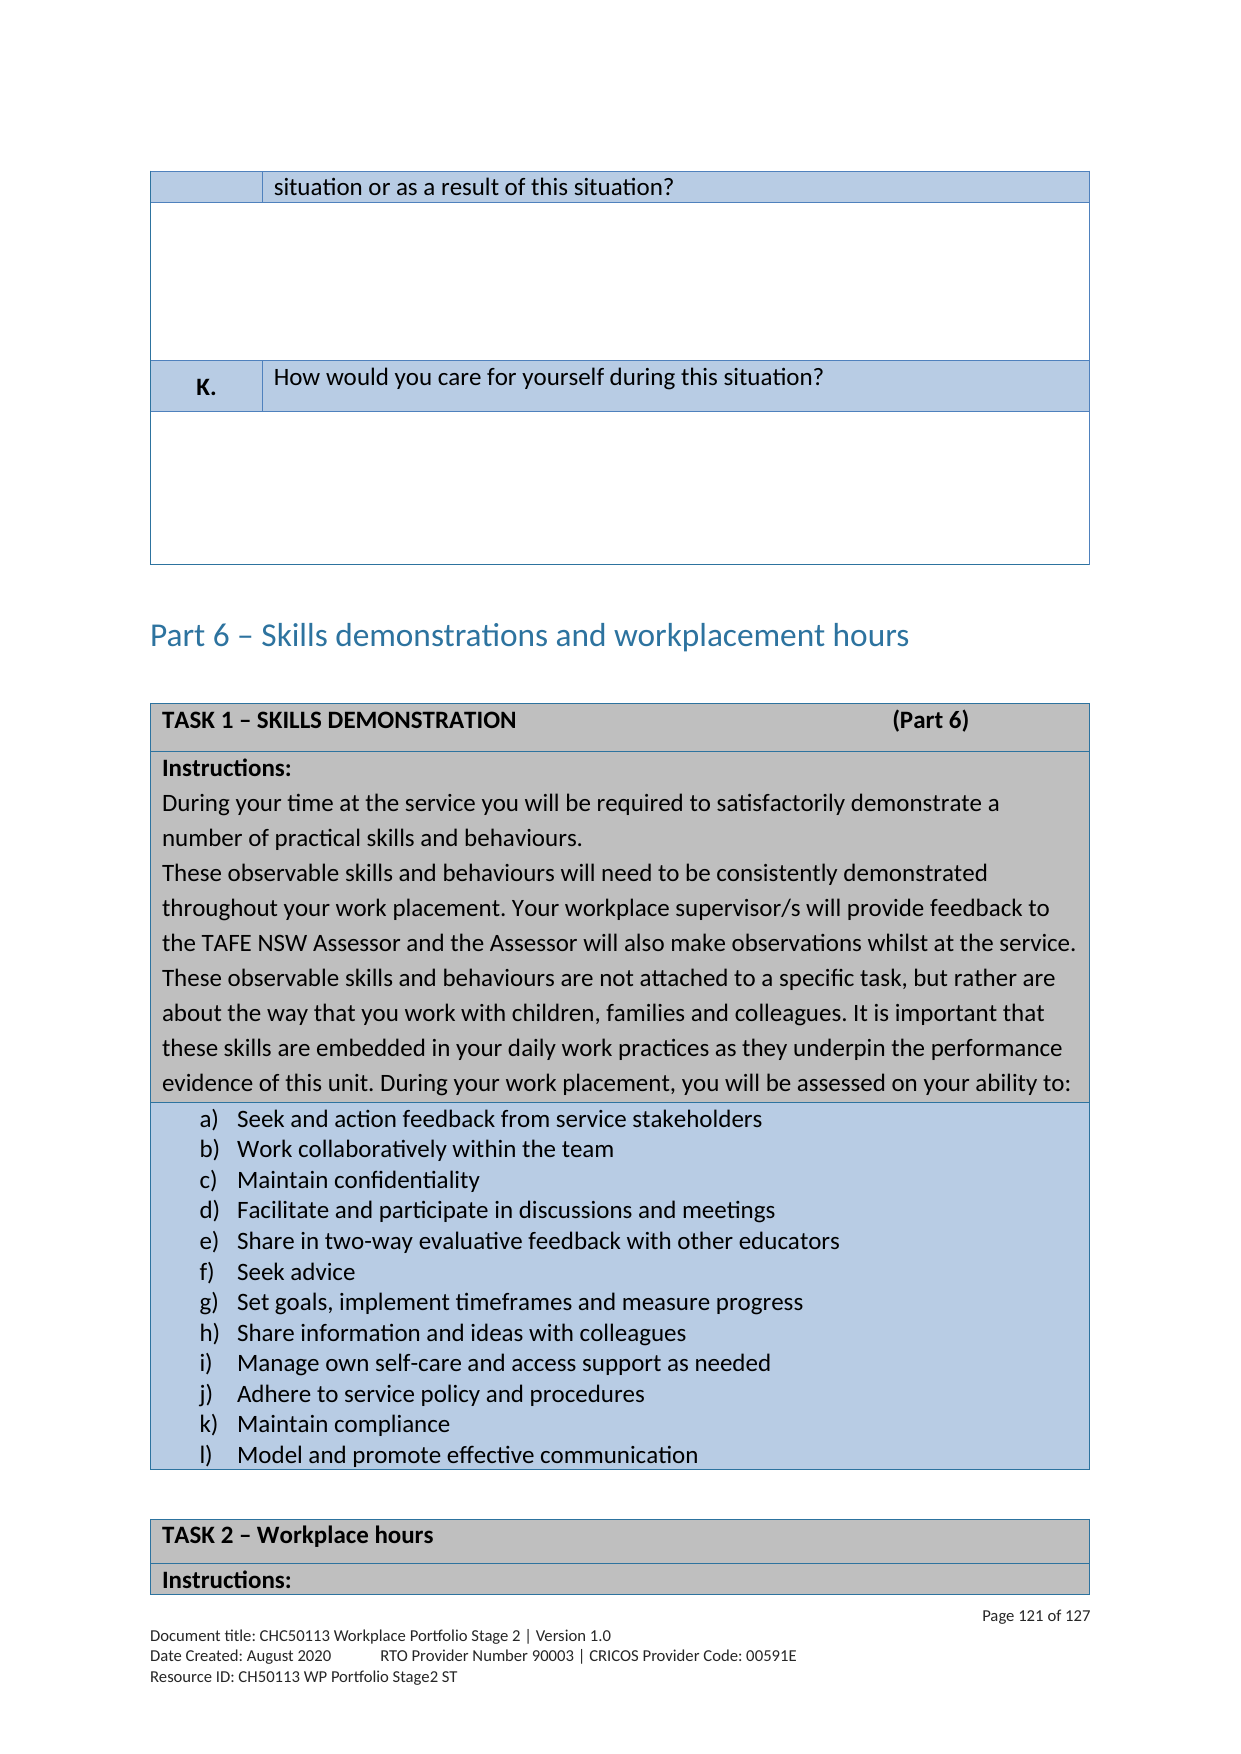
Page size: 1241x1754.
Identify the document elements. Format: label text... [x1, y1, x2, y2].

table_header TASK 1 – SKILLS DEMONSTRATION [151, 704, 881, 751]
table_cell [263, 172, 1089, 202]
table_cell Instructions: During your time at the service you will be required to satisfactorily demonstrate a number of practical skills and behaviours. These observable skills and behaviours will need to be consistently demonstrated throughout your work placement. Your workplace supervisor/s will provide feedback to the TAFE NSW Assessor and the Assessor will also make observations whilst at the service. These observable skills and behaviours are not attached to a specific task, but rather are about the way that you work with children, families and colleagues. It is important that these skills are embedded in your daily work practices as they underpin the performance evidence of this unit. During your work placement, you will be assessed on your ability to: [151, 752, 1089, 1102]
table_cell K. [151, 361, 262, 411]
table_header TASK 2 – Workplace hours [151, 1520, 1089, 1563]
table_cell [151, 203, 1089, 360]
table_cell J. [151, 172, 262, 202]
table_header (Part 6) [881, 704, 1089, 751]
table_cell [151, 1564, 1089, 1594]
text Part 6 – Skills demonstrations and workplacement hours [150, 614, 1090, 654]
table_cell How would you care for yourself during this situation? [263, 361, 1089, 411]
table_cell Seek and action feedback from service stakeholders Work collaboratively within the team Maintain confidentiality Facilitate and participate in discussions and meetings Share in two-way evaluative feedback with other educators Seek advice Set goals, implement timeframes and measure progress Share information and ideas with colleagues Manage own self-care and access support as needed Adhere to service policy and procedures Maintain compliance Model and promote effective communication [151, 1103, 1089, 1469]
table_cell [151, 412, 1089, 564]
